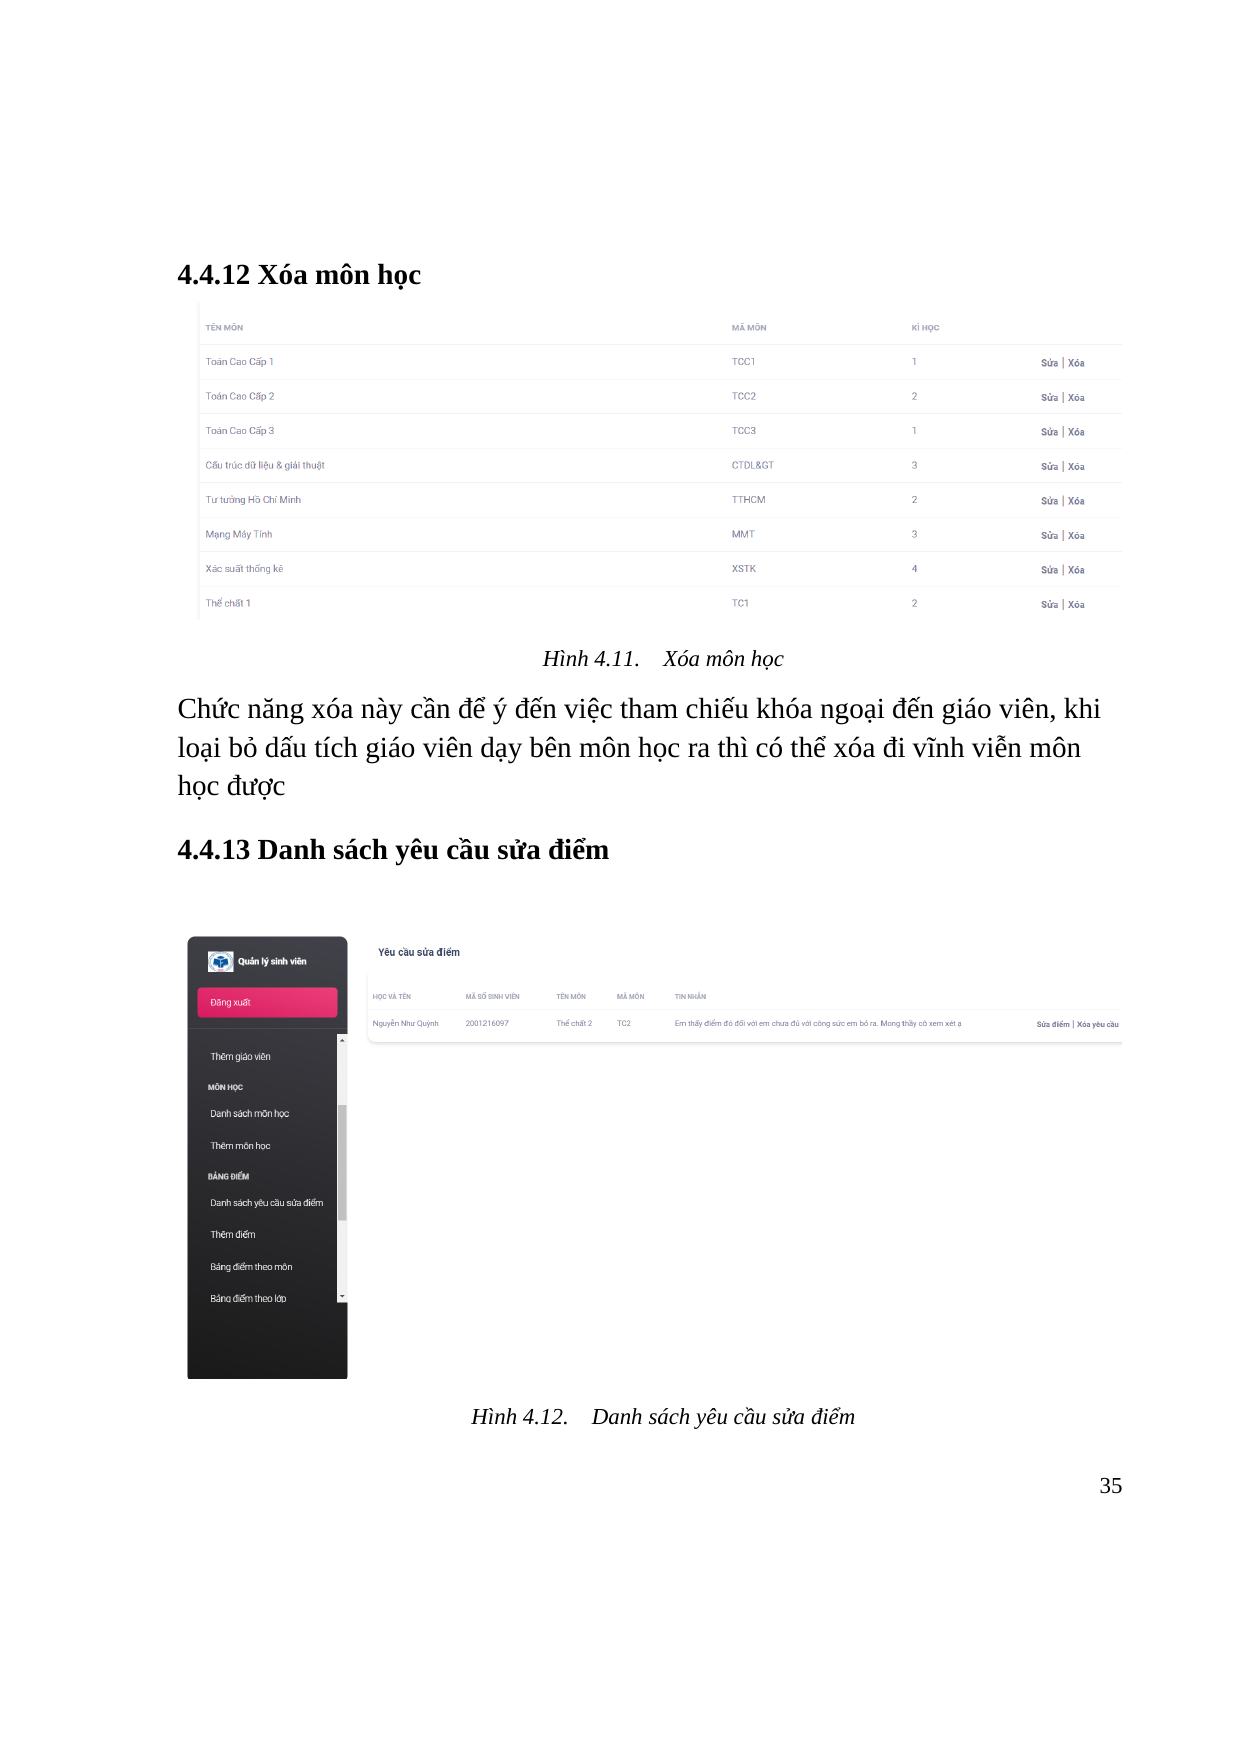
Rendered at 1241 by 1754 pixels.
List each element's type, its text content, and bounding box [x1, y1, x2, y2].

picture [177, 936, 1123, 1379]
subtitle 4.4.12 Xóa môn học [177, 257, 1122, 290]
text Danh sách yêu cầu sửa điểm [207, 1403, 1122, 1429]
picture [177, 301, 1123, 620]
text Xóa môn học [207, 644, 1122, 671]
text Chức năng xóa này cần để ý đến việc tham chiếu khóa ngoại đến giáo viên, khi loại bỏ dấu tích giáo viên dạy bên môn học ra thì có thể xóa đi vĩnh viễn môn học được [177, 691, 1122, 802]
subtitle 4.4.13 Danh sách yêu cầu sửa điểm [177, 832, 1122, 865]
